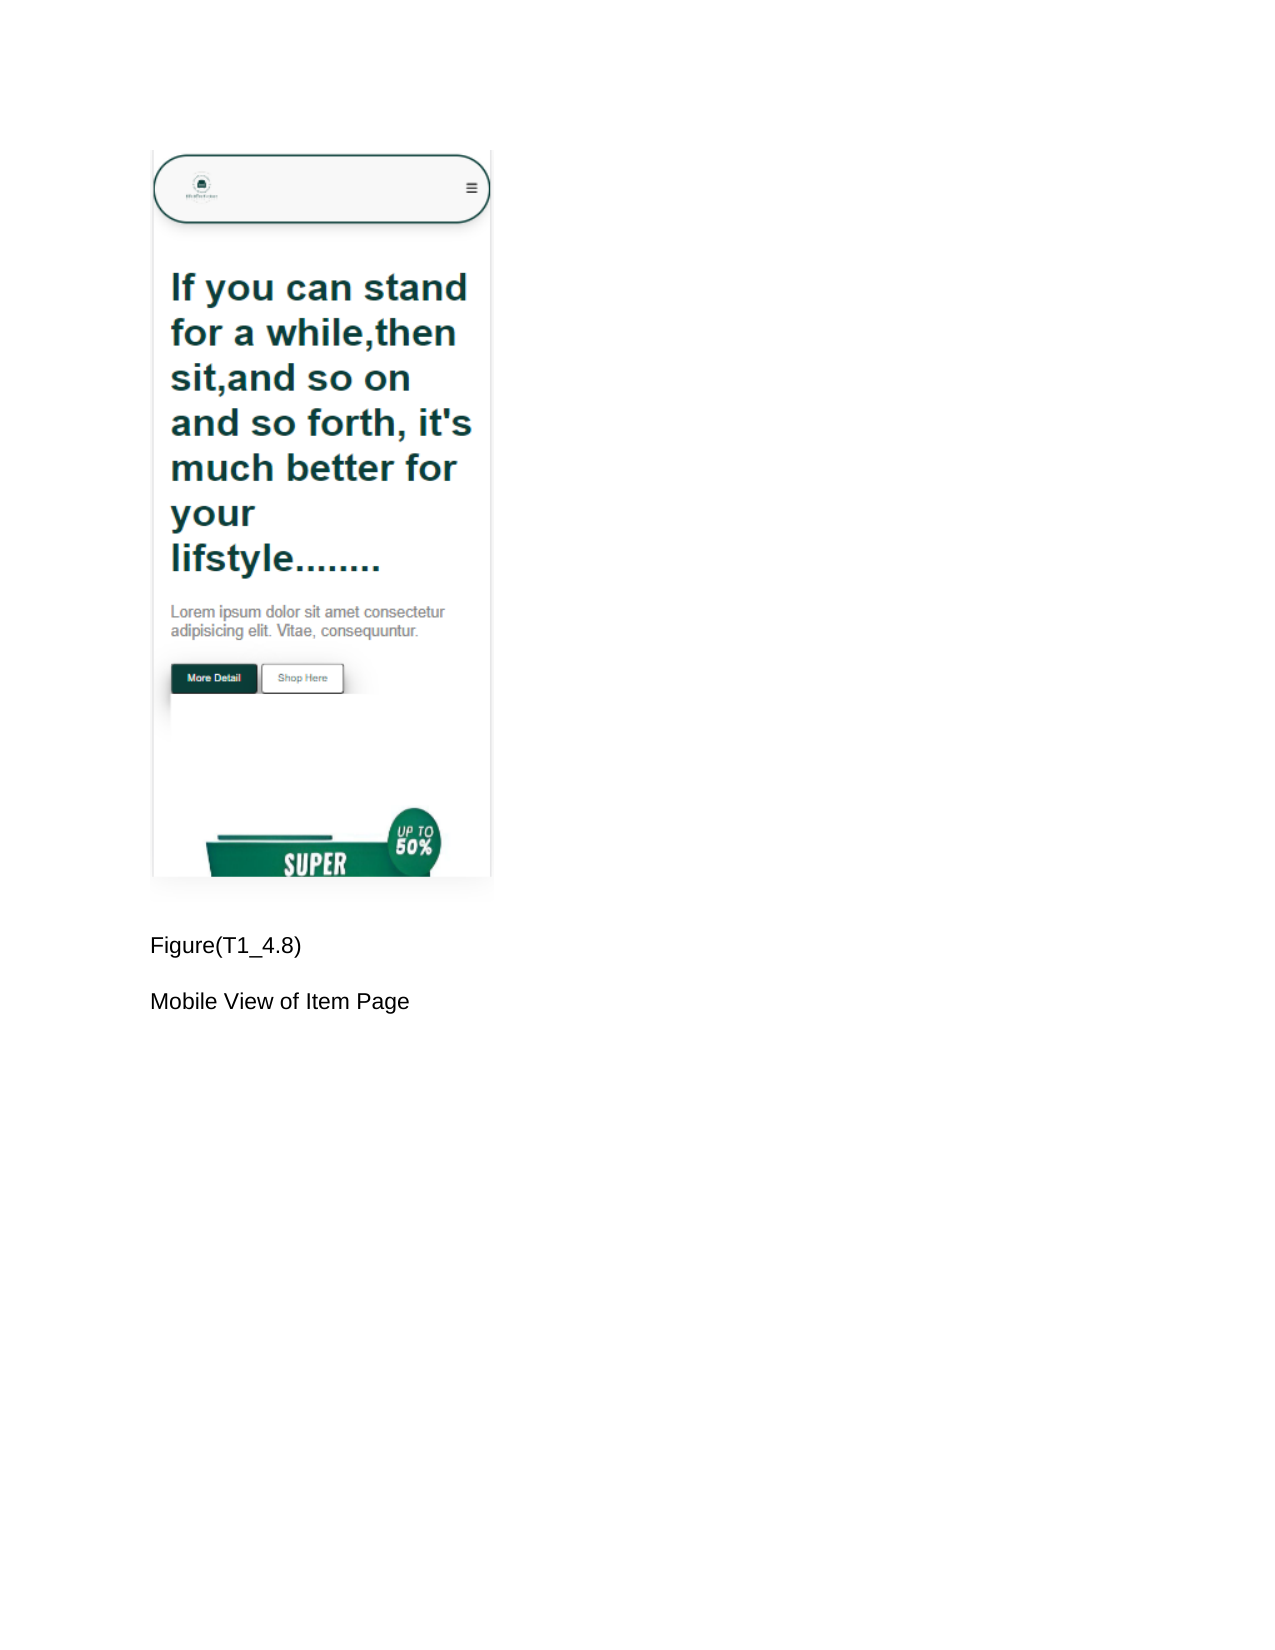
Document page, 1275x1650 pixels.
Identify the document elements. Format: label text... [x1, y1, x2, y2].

text Figure(T1_4.8) [150, 932, 1125, 958]
picture [150, 150, 494, 902]
text Mobile View of Item Page [150, 988, 1125, 1014]
